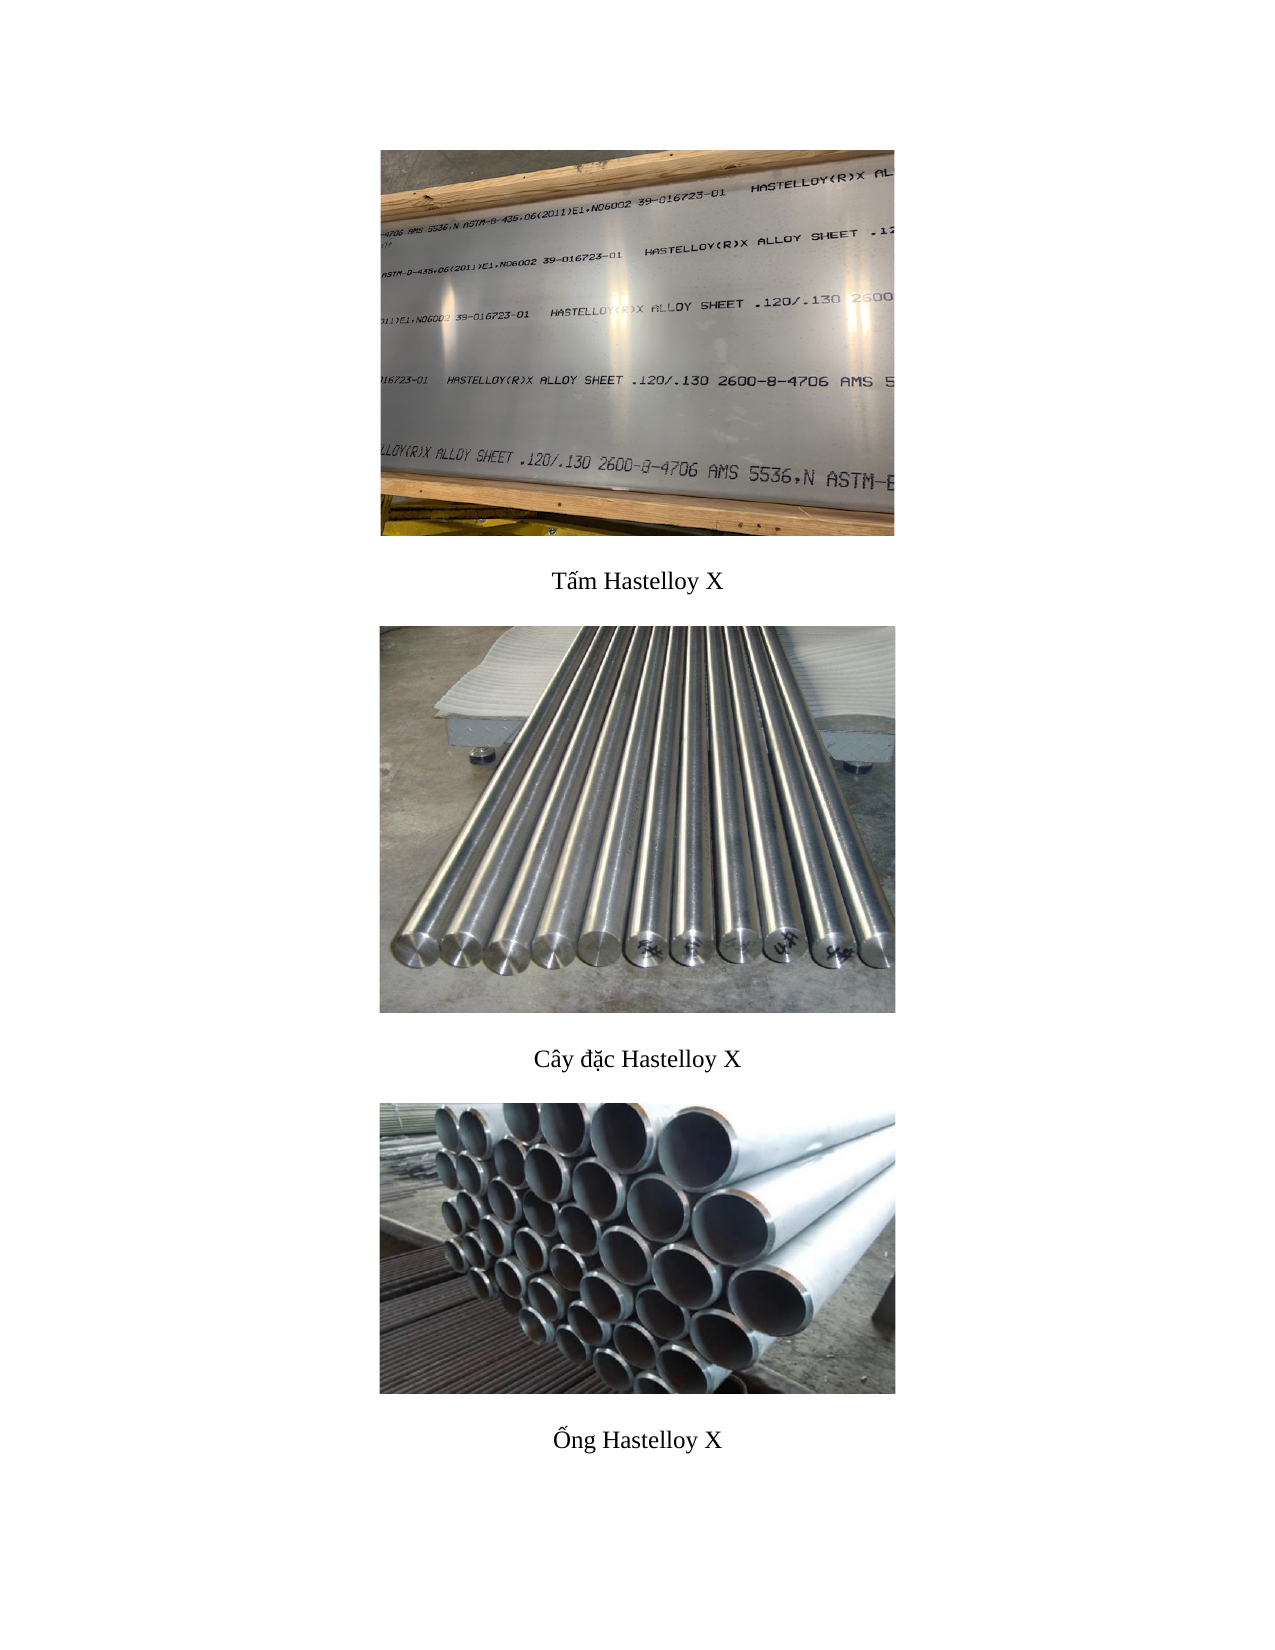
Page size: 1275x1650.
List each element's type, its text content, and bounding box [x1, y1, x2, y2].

text Cây đặc Hastelloy X [150, 1044, 1125, 1073]
picture [379, 626, 896, 1013]
text Tấm Hastelloy X [150, 566, 1125, 595]
text Ống Hastelloy X [150, 1425, 1125, 1454]
picture [379, 1103, 896, 1394]
picture [380, 150, 895, 536]
